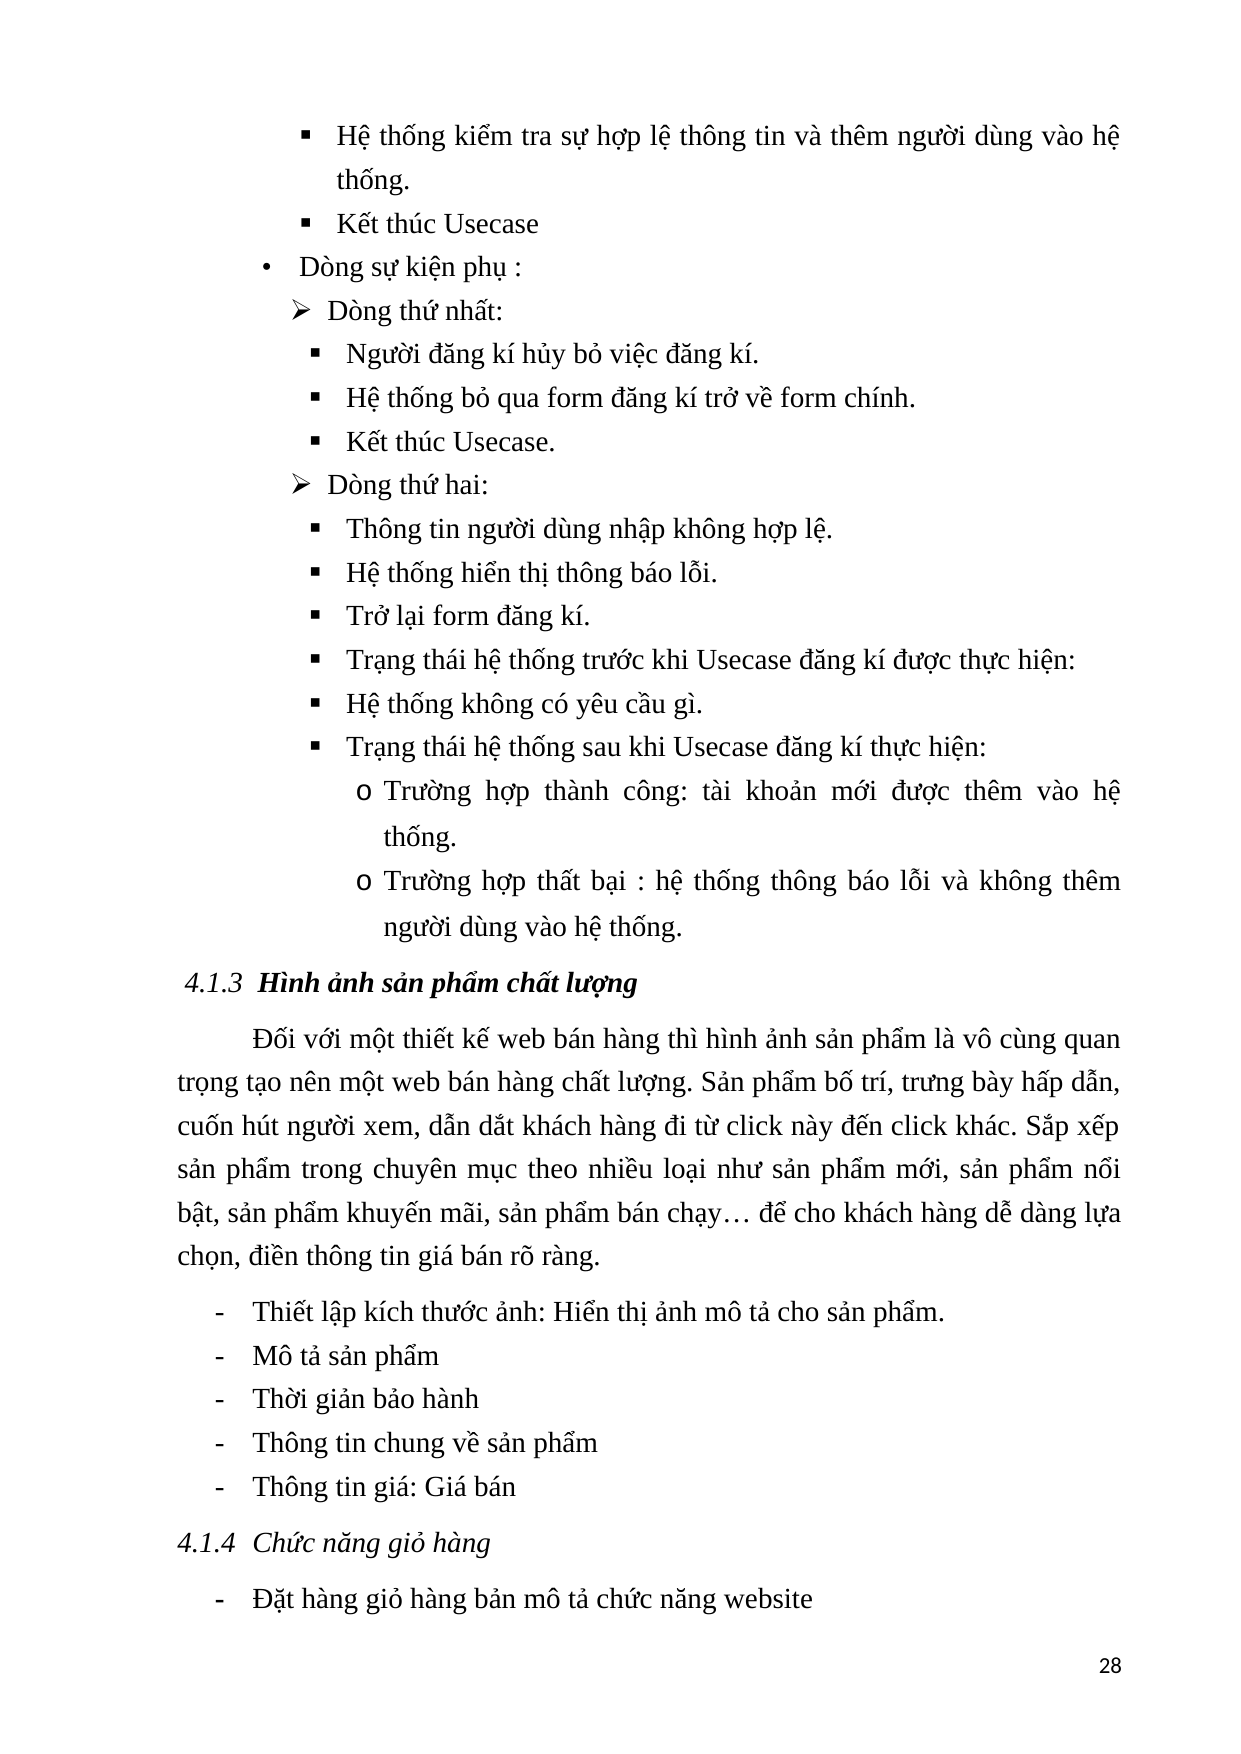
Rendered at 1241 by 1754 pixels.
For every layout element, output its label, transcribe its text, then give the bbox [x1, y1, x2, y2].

list Hệ thống bỏ qua form đăng kí trở về form chính. [308, 380, 1122, 414]
subtitle 4.1.3 Hình ảnh sản phẩm chất lượng [177, 965, 1122, 998]
list Thông tin chung về sản phẩm [214, 1425, 1122, 1459]
list Kết thúc Usecase [299, 206, 1122, 239]
list Trường hợp thất bại : hệ thống thông báo lỗi và không thêm người dùng vào hệ thống. [355, 863, 1122, 942]
list Chức năng giỏ hàng [177, 1525, 1122, 1558]
list Thiết lập kích thước ảnh: Hiển thị ảnh mô tả cho sản phẩm. [214, 1294, 1122, 1328]
list Dòng thứ hai: [289, 467, 1122, 501]
list Trở lại form đăng kí. [308, 598, 1122, 632]
list Trường hợp thành công: tài khoản mới được thêm vào hệ thống. [355, 773, 1122, 853]
list Trạng thái hệ thống trước khi Usecase đăng kí được thực hiện: [308, 642, 1122, 676]
list Kết thúc Usecase. [308, 424, 1122, 457]
list Hệ thống hiển thị thông báo lỗi. [308, 555, 1122, 588]
list Thời giản bảo hành [214, 1382, 1122, 1415]
list Mô tả sản phẩm [214, 1338, 1122, 1372]
list Hệ thống không có yêu cầu gì. [308, 686, 1122, 719]
list Dòng sự kiện phụ : [261, 249, 1122, 283]
list Thông tin giá: Giá bán [214, 1469, 1122, 1502]
list Đặt hàng giỏ hàng bản mô tả chức năng website [214, 1581, 1122, 1614]
list Dòng thứ nhất: [289, 293, 1122, 327]
list Trạng thái hệ thống sau khi Usecase đăng kí thực hiện: [308, 729, 1122, 763]
list Người đăng kí hủy bỏ việc đăng kí. [308, 337, 1122, 370]
list Hệ thống kiểm tra sự hợp lệ thông tin và thêm người dùng vào hệ thống. [299, 118, 1122, 196]
text Đối với một thiết kế web bán hàng thì hình ảnh sản phẩm là vô cùng quan trọng tạo nên một web bán hàng chất lượng. Sản phẩm bố trí, trưng bày hấp dẫn, cuốn hút người xem, dẫn dắt khách hàng đi từ click này đến click khác. Sắp xếp sản phẩm trong chuyên mục theo nhiều loại như sản phẩm mới, sản phẩm nổi bật, sản phẩm khuyến mãi, sản phẩm bán chạy… để cho khách hàng dễ dàng lựa chọn, điền thông tin giá bán rõ ràng. [177, 1021, 1122, 1272]
list Thông tin người dùng nhập không hợp lệ. [308, 511, 1122, 545]
